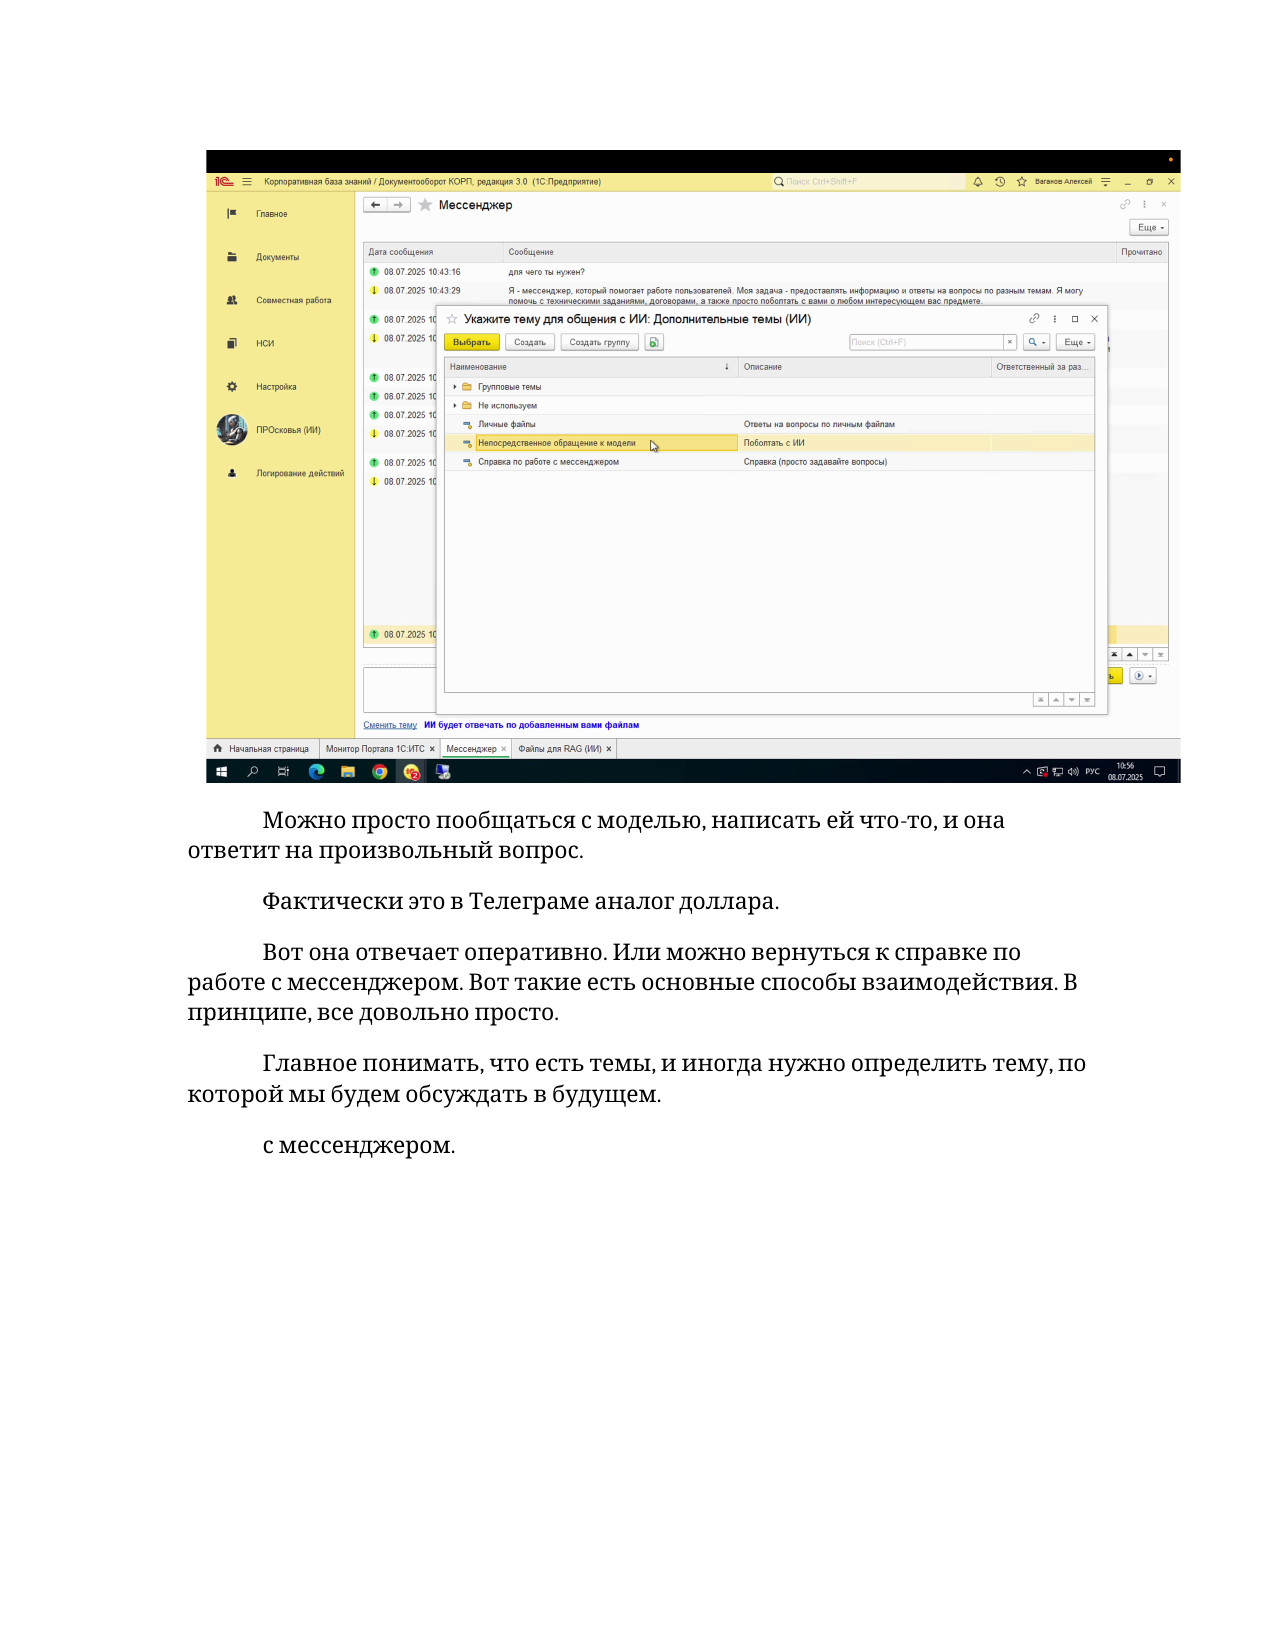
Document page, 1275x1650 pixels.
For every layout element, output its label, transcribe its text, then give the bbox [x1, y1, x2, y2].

picture [206, 150, 1181, 783]
text Можно просто пообщаться с моделью, написать ей что-то, и она ответит на произвольный вопрос. [187, 807, 1087, 864]
text с мессенджером. [187, 1132, 1087, 1159]
text Вот она отвечает оперативно. Или можно вернуться к справке по работе с мессенджером. Вот такие есть основные способы взаимодействия. В принципе, все довольно просто. [187, 940, 1087, 1027]
text Фактически это в Телеграме аналог доллара. [187, 889, 1087, 915]
text Главное понимать, что есть темы, и иногда нужно определить тему, по которой мы будем обсуждать в будущем. [187, 1051, 1087, 1108]
